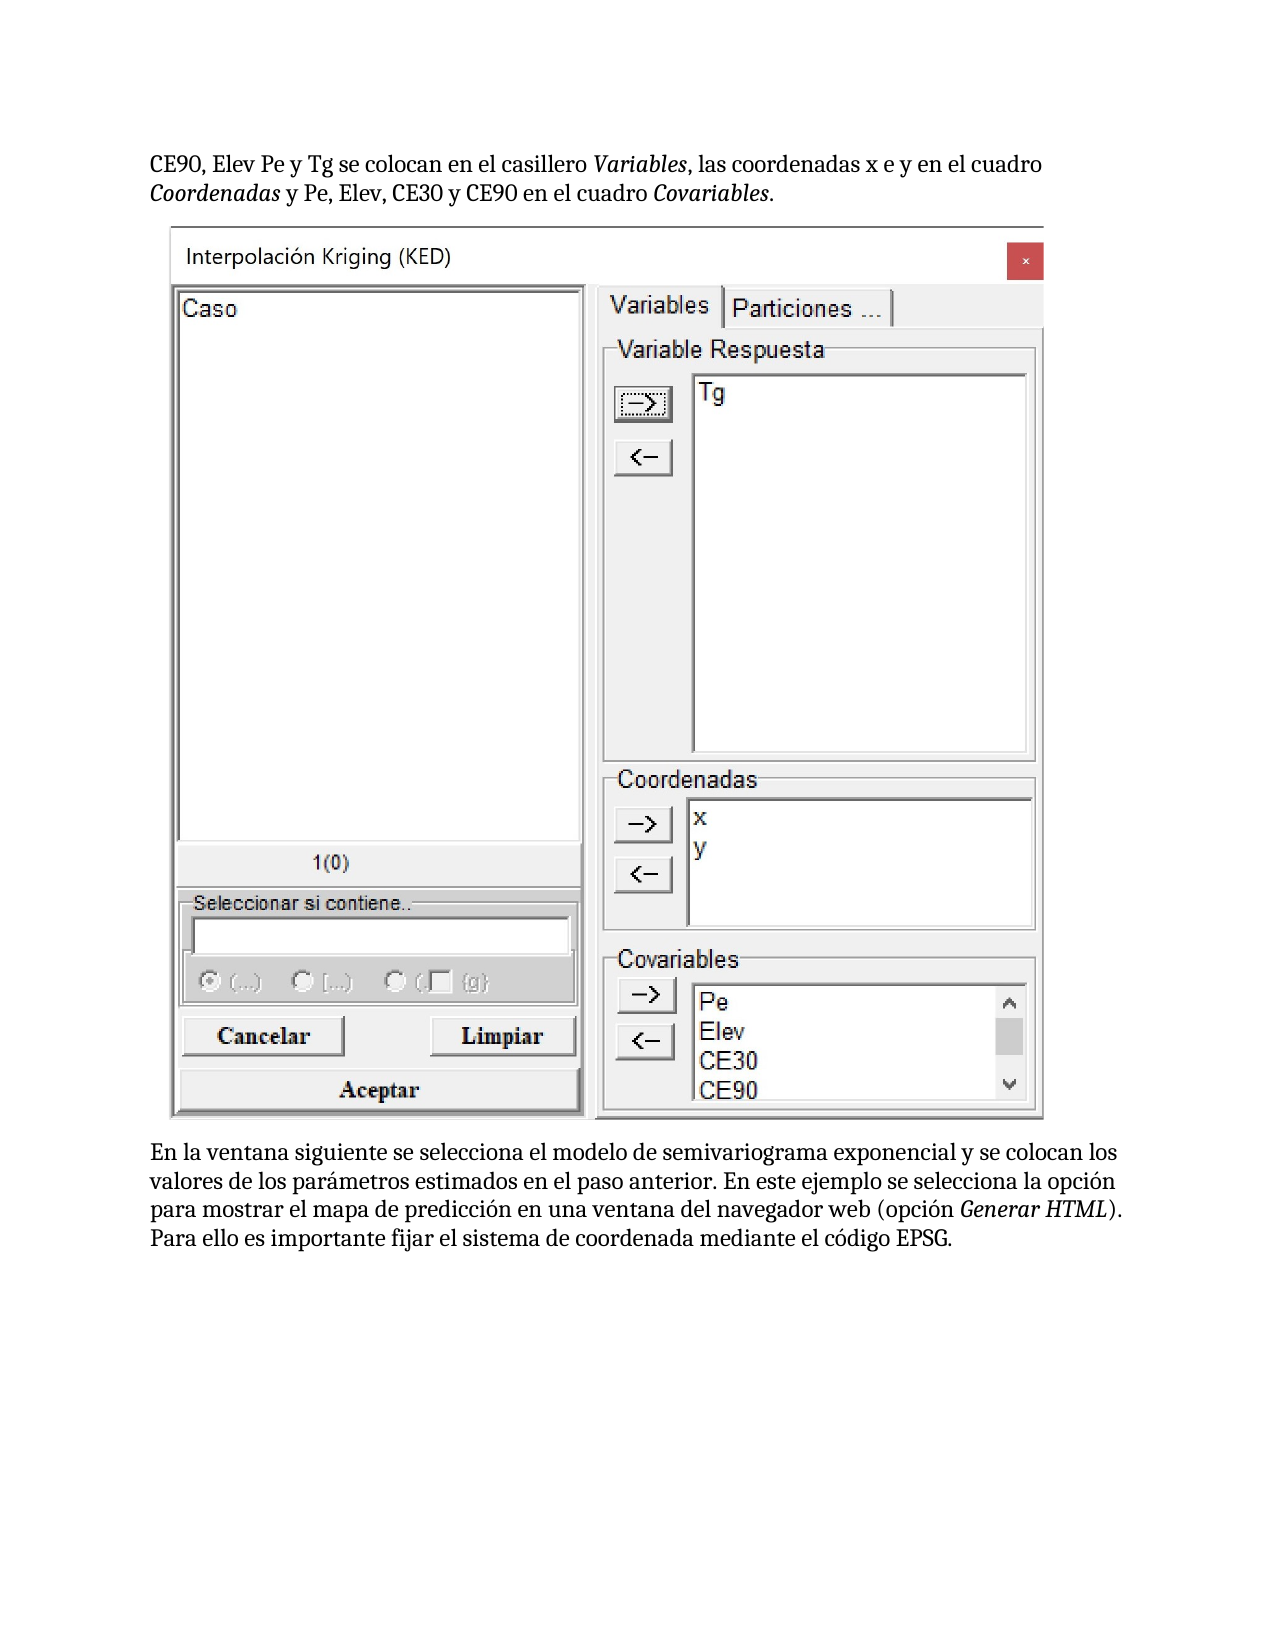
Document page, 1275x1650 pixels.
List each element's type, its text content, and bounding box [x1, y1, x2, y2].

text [150, 150, 1125, 207]
picture [168, 226, 1044, 1120]
text En la ventana siguiente se selecciona el modelo de semivariograma exponencial y se colocan los valores de los parámetros estimados en el paso anterior. En este ejemplo se selecciona la opción para mostrar el mapa de predicción en una ventana del navegador web (opción Generar HTML). Para ello es importante fijar el sistema de coordenada mediante el código EPSG. [150, 1138, 1125, 1253]
